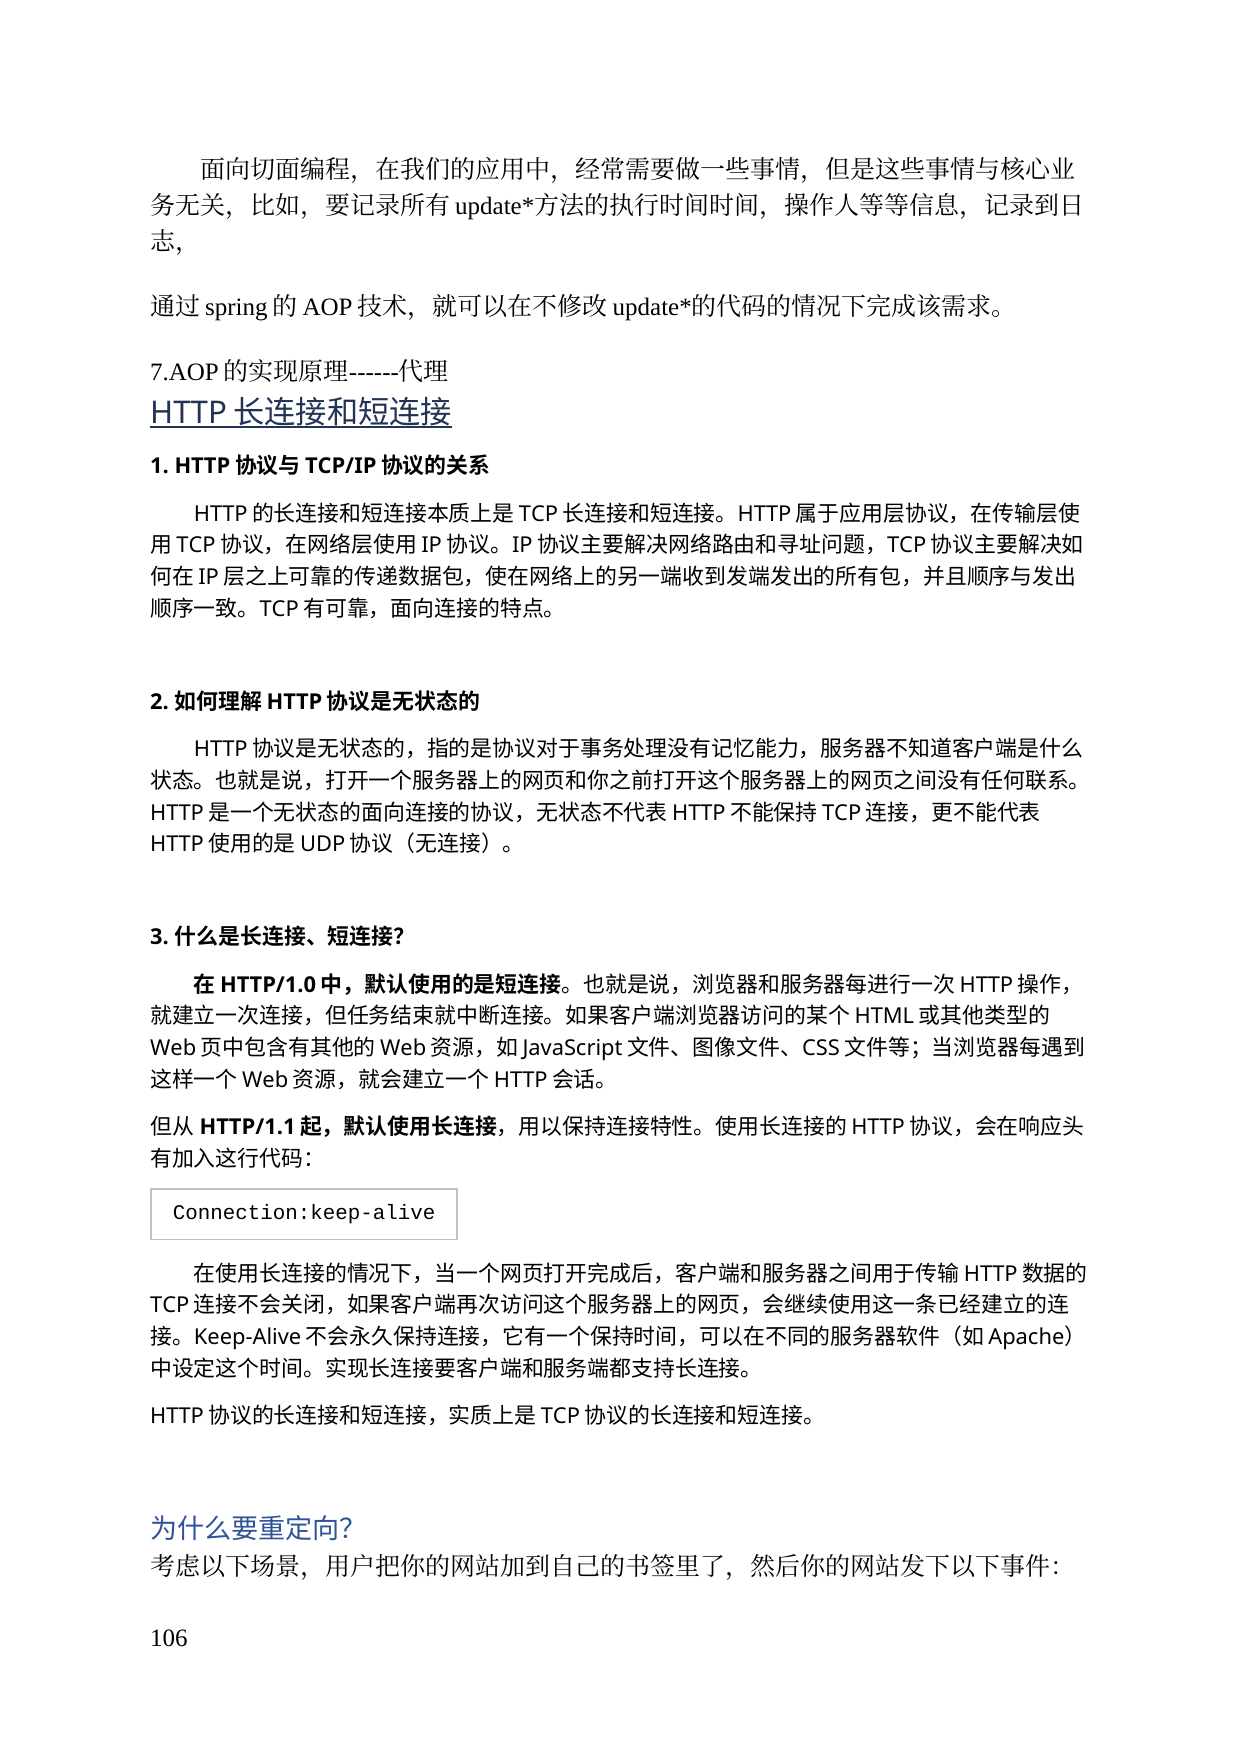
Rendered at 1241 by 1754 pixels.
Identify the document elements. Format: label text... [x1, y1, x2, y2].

text 考虑以下场景，用户把你的网站加到自己的书签里了，然后你的网站发下以下事件： [150, 1547, 1090, 1583]
text 1. HTTP协议与TCP/IP协议的关系 [150, 448, 1090, 480]
subtitle 为什么要重定向？ [150, 1507, 1090, 1547]
text 但从 HTTP/1.1起，默认使用长连接，用以保持连接特性。使用长连接的HTTP协议，会在响应头有加入这行代码： [150, 1109, 1090, 1173]
text 在使用长连接的情况下，当一个网页打开完成后，客户端和服务器之间用于传输HTTP数据的 TCP连接不会关闭，如果客户端再次访问这个服务器上的网页，会继续使用这一条已经建立的连接。Keep-Alive不会永久保持连接，它有一个保持时间，可以在不同的服务器软件（如Apache）中设定这个时间。实现长连接要客户端和服务端都支持长连接。 [150, 1256, 1090, 1383]
text HTTP的长连接和短连接本质上是TCP长连接和短连接。HTTP属于应用层协议，在传输层使用TCP协议，在网络层使用IP协议。IP协议主要解决网络路由和寻址问题，TCP协议主要解决如何在IP层之上可靠的传递数据包，使在网络上的另一端收到发端发出的所有包，并且顺序与发出顺序一致。TCP有可靠，面向连接的特点。 [150, 496, 1090, 623]
text 2. 如何理解HTTP协议是无状态的 [150, 684, 1090, 716]
text HTTP协议是无状态的，指的是协议对于事务处理没有记忆能力，服务器不知道客户端是什么状态。也就是说，打开一个服务器上的网页和你之前打开这个服务器上的网页之间没有任何联系。HTTP是一个无状态的面向连接的协议，无状态不代表HTTP不能保持TCP连接，更不能代表HTTP使用的是UDP协议（无连接）。 [150, 731, 1090, 858]
text 在HTTP/1.0中，默认使用的是短连接。也就是说，浏览器和服务器每进行一次HTTP操作，就建立一次连接，但任务结束就中断连接。如果客户端浏览器访问的某个HTML或其他类型的 Web页中包含有其他的Web资源，如JavaScript文件、图像文件、CSS文件等；当浏览器每遇到这样一个Web资源，就会建立一个HTTP会话。 [150, 967, 1090, 1094]
subtitle HTTP长连接和短连接 [150, 387, 1090, 433]
text 通过spring的AOP技术，就可以在不修改update*的代码的情况下完成该需求。 [150, 287, 1090, 322]
text 面向切面编程，在我们的应用中，经常需要做一些事情，但是这些事情与核心业务无关，比如，要记录所有update*方法的执行时间时间，操作人等等信息，记录到日志， [150, 150, 1090, 258]
text 3. 什么是长连接、短连接？ [150, 919, 1090, 951]
text HTTP协议的长连接和短连接，实质上是TCP协议的长连接和短连接。 [150, 1398, 1090, 1430]
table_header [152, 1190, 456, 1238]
text 7.AOP的实现原理------代理 [150, 351, 1090, 387]
